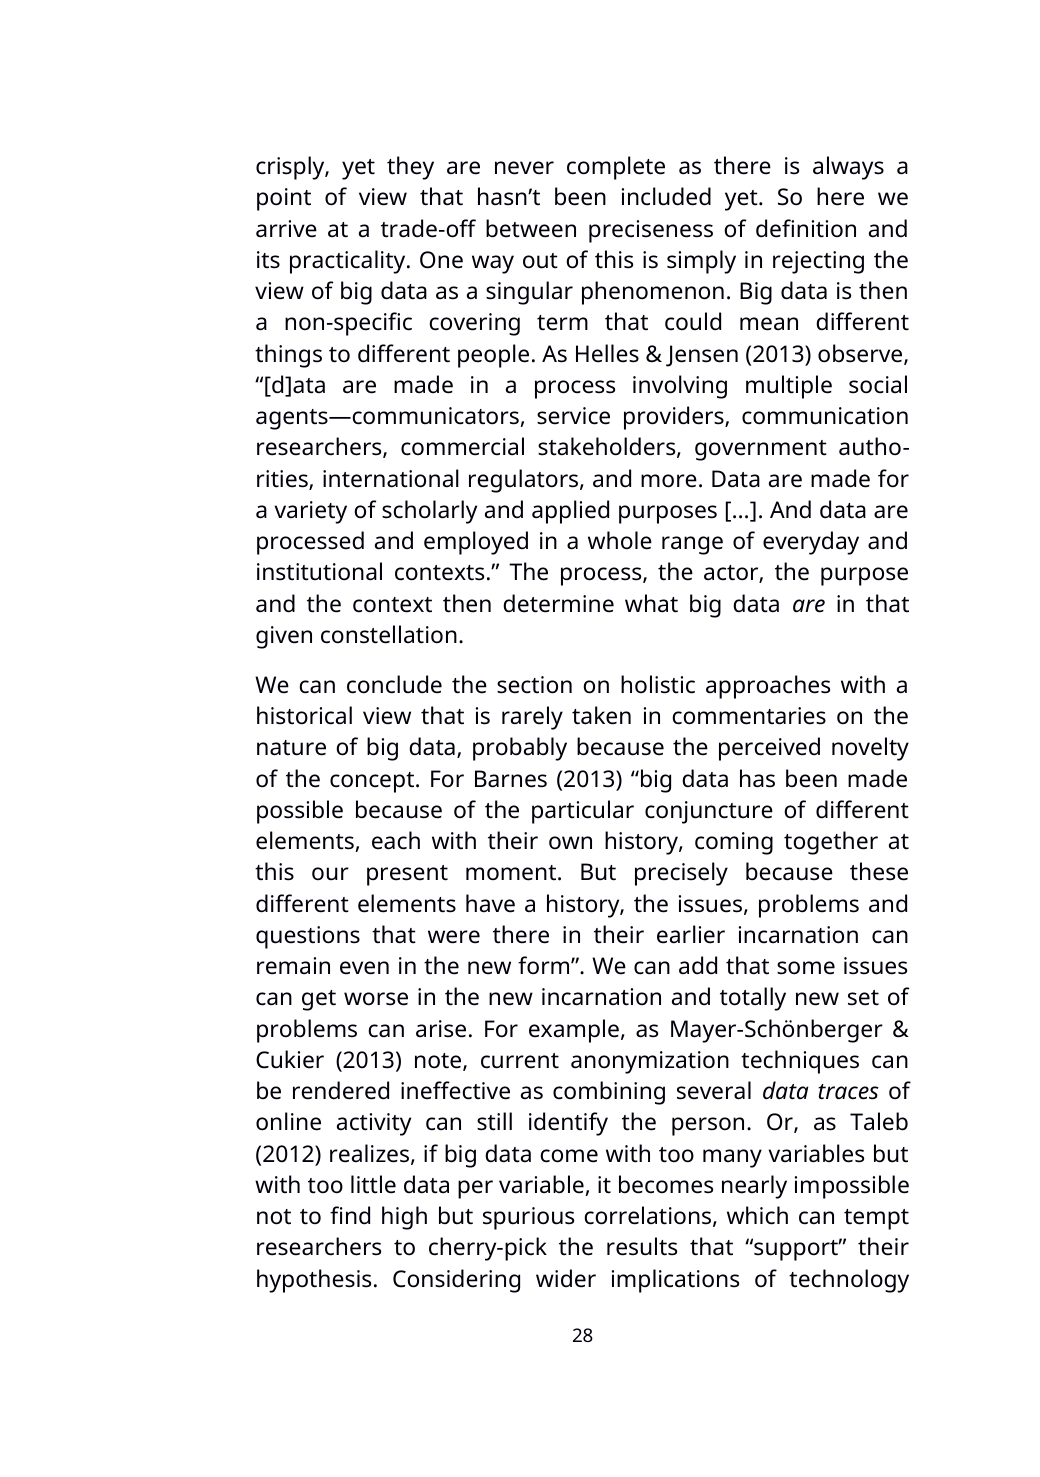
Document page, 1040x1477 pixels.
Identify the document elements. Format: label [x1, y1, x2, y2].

text [255, 669, 910, 1294]
text [255, 150, 910, 650]
